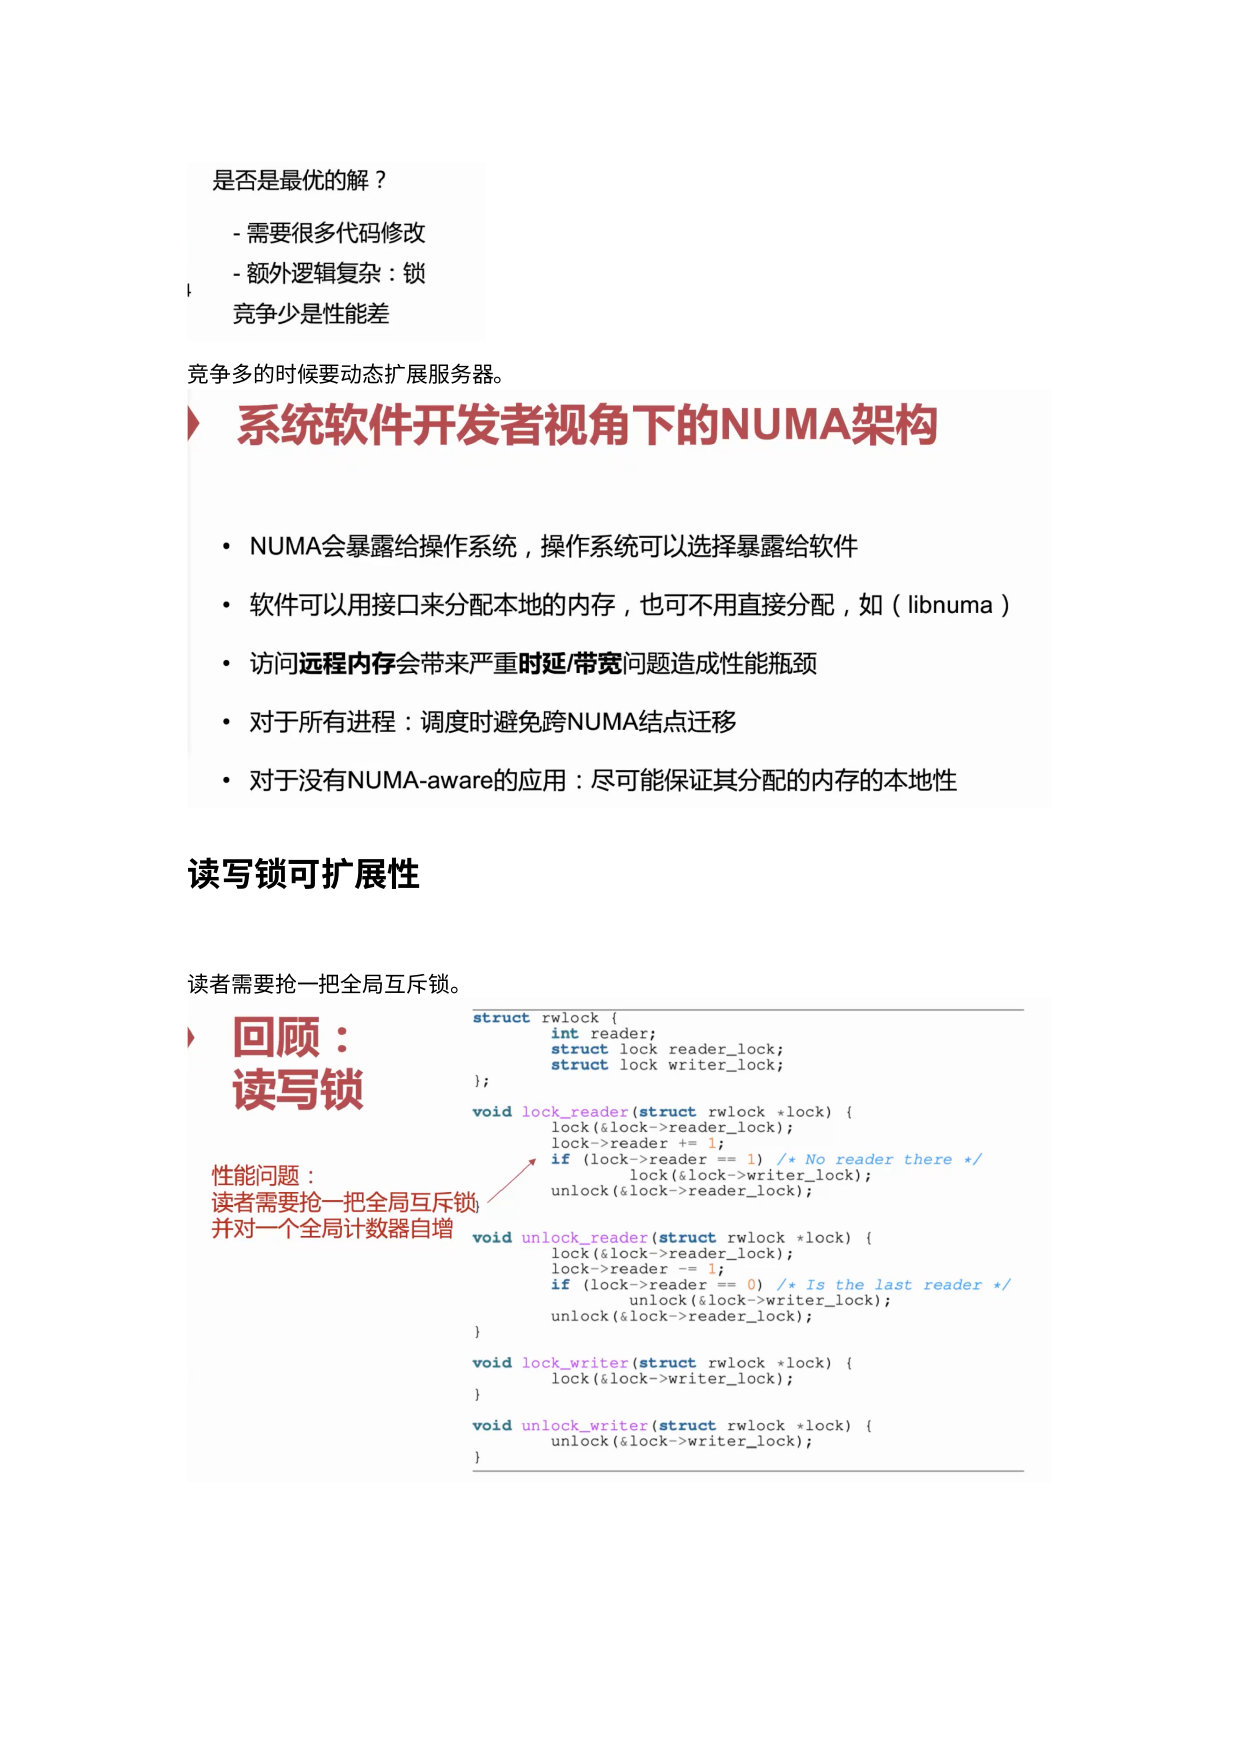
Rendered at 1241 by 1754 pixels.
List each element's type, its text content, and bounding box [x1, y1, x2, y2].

picture [187, 998, 1053, 1482]
picture [187, 389, 1053, 808]
text 读者需要抢一把全局互斥锁。 [187, 966, 1053, 998]
picture [187, 162, 486, 341]
subtitle 读写锁可扩展性 [187, 839, 1053, 904]
text 竞争多的时候要动态扩展服务器。 [187, 357, 1053, 389]
